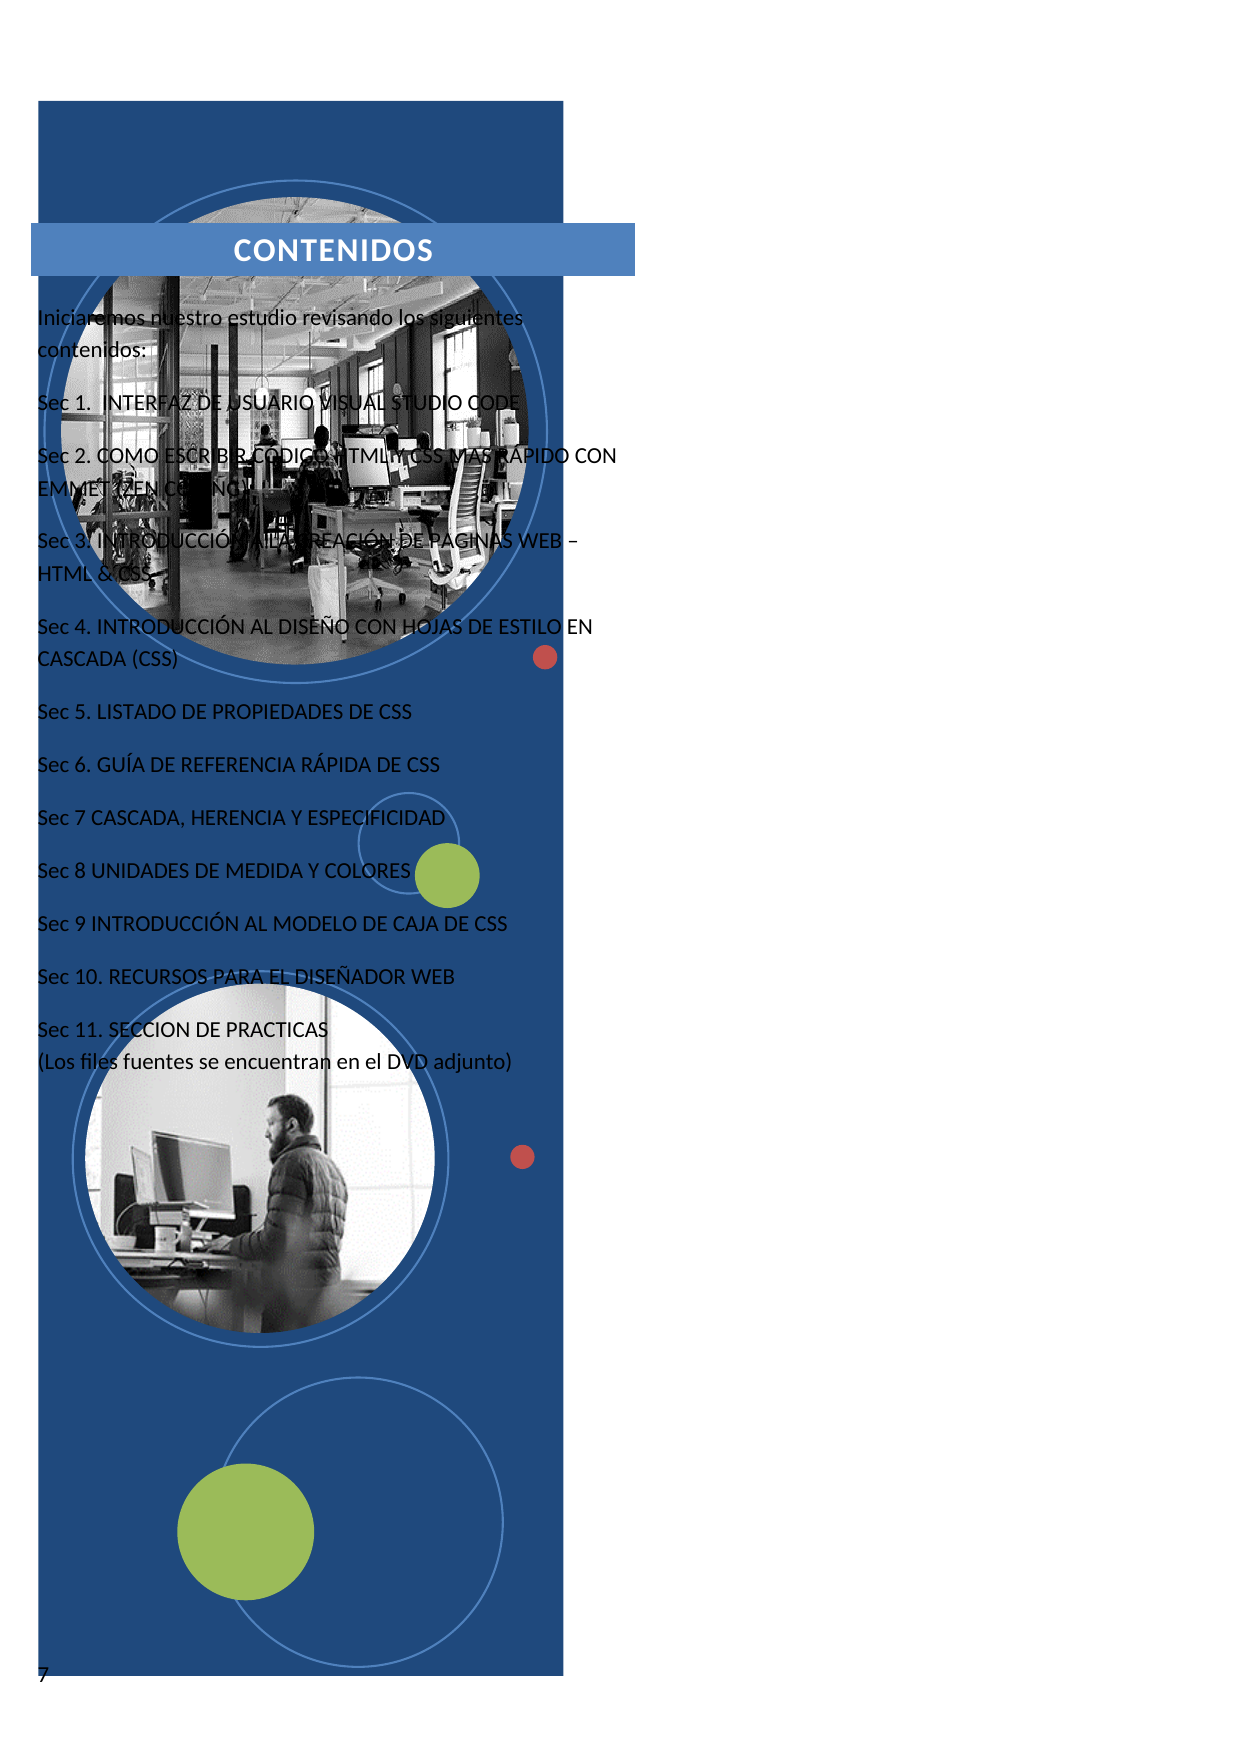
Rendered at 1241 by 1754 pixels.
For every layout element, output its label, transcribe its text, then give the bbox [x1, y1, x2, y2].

table_header contenidos Iniciaremos nuestro estudio revisando los siguientes contenidos: Sec 1. INTERFAZ DE USUARIO VISUAL STUDIO CODE Sec 2. COMO ESCRIBIR CÓDIGO HTML Y CSS MAS RÁPIDO CON EMMET (ZEN CODING) Sec 3. INTRODUCCIÓN A LA CREACIÓN DE PAGINAS WEB – HTML & CSS Sec 4. INTRODUCCIÓN AL DISEÑO CON HOJAS DE ESTILO EN CASCADA (CSS) Sec 5. LISTADO DE PROPIEDADES DE CSS Sec 6. GUÍA DE REFERENCIA RÁPIDA DE CSS Sec 7 CASCADA, HERENCIA Y ESPECIFICIDAD Sec 8 UNIDADES DE MEDIDA Y COLORES Sec 9 INTRODUCCIÓN AL MODELO DE CAJA DE CSS Sec 10. RECURSOS PARA EL DISEÑADOR WEB Sec 11. SECCION DE PRACTICAS (Los files fuentes se encuentran en el DVD adjunto) [26, 202, 640, 1720]
picture [247, 197, 343, 202]
